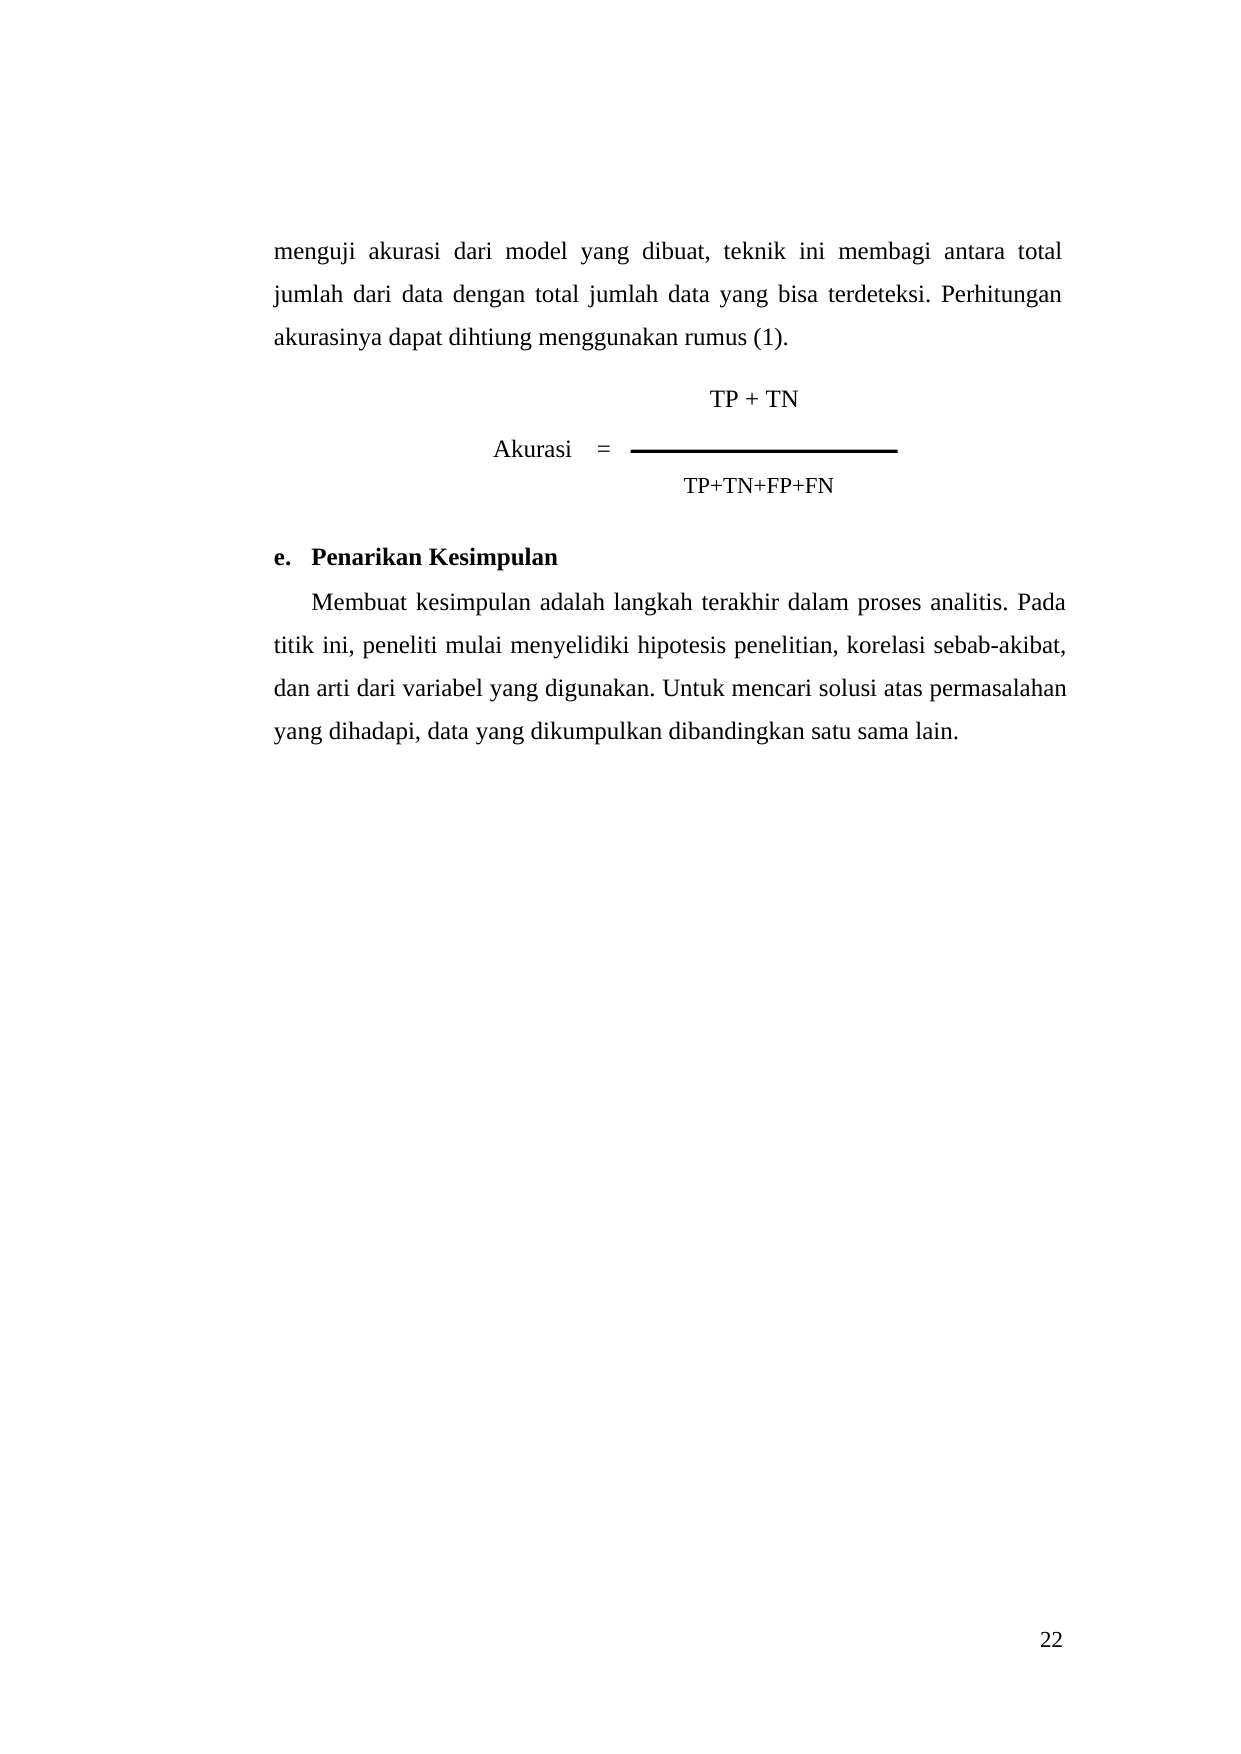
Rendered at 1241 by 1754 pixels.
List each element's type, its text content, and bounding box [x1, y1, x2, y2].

text Akurasi = [236, 434, 867, 462]
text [274, 236, 1063, 351]
text TP + TN [459, 384, 1049, 412]
text Membuat kesimpulan adalah langkah terakhir dalam proses analitis. Pada titik ini, peneliti mulai menyelidiki hipotesis penelitian, korelasi sebab-akibat, dan arti dari variabel yang digunakan. Untuk mencari solusi atas permasalahan yang dihadapi, data yang dikumpulkan dibandingkan satu sama lain. [274, 587, 1067, 745]
subtitle Penarikan Kesimpulan [274, 542, 1063, 571]
